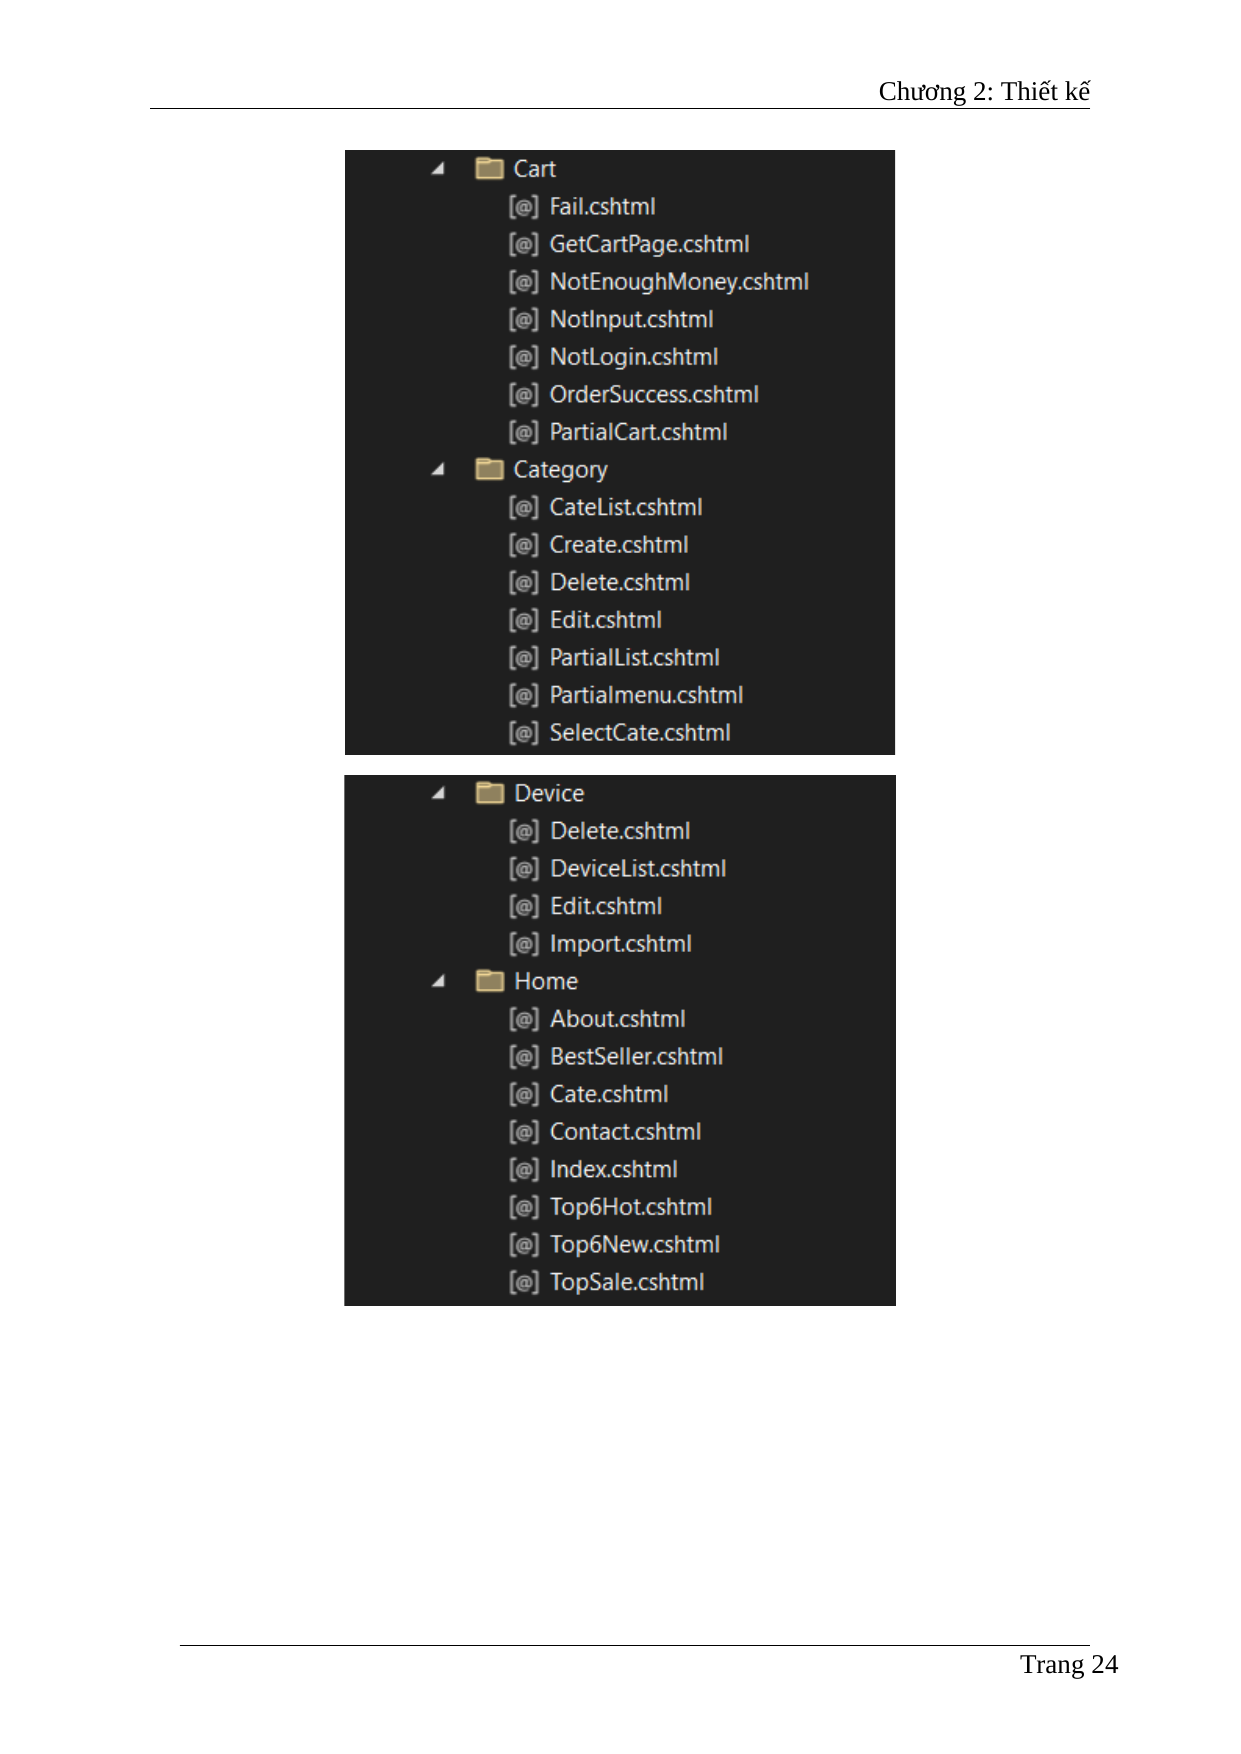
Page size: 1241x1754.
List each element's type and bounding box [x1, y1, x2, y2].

picture [345, 150, 896, 755]
picture [344, 775, 896, 1306]
